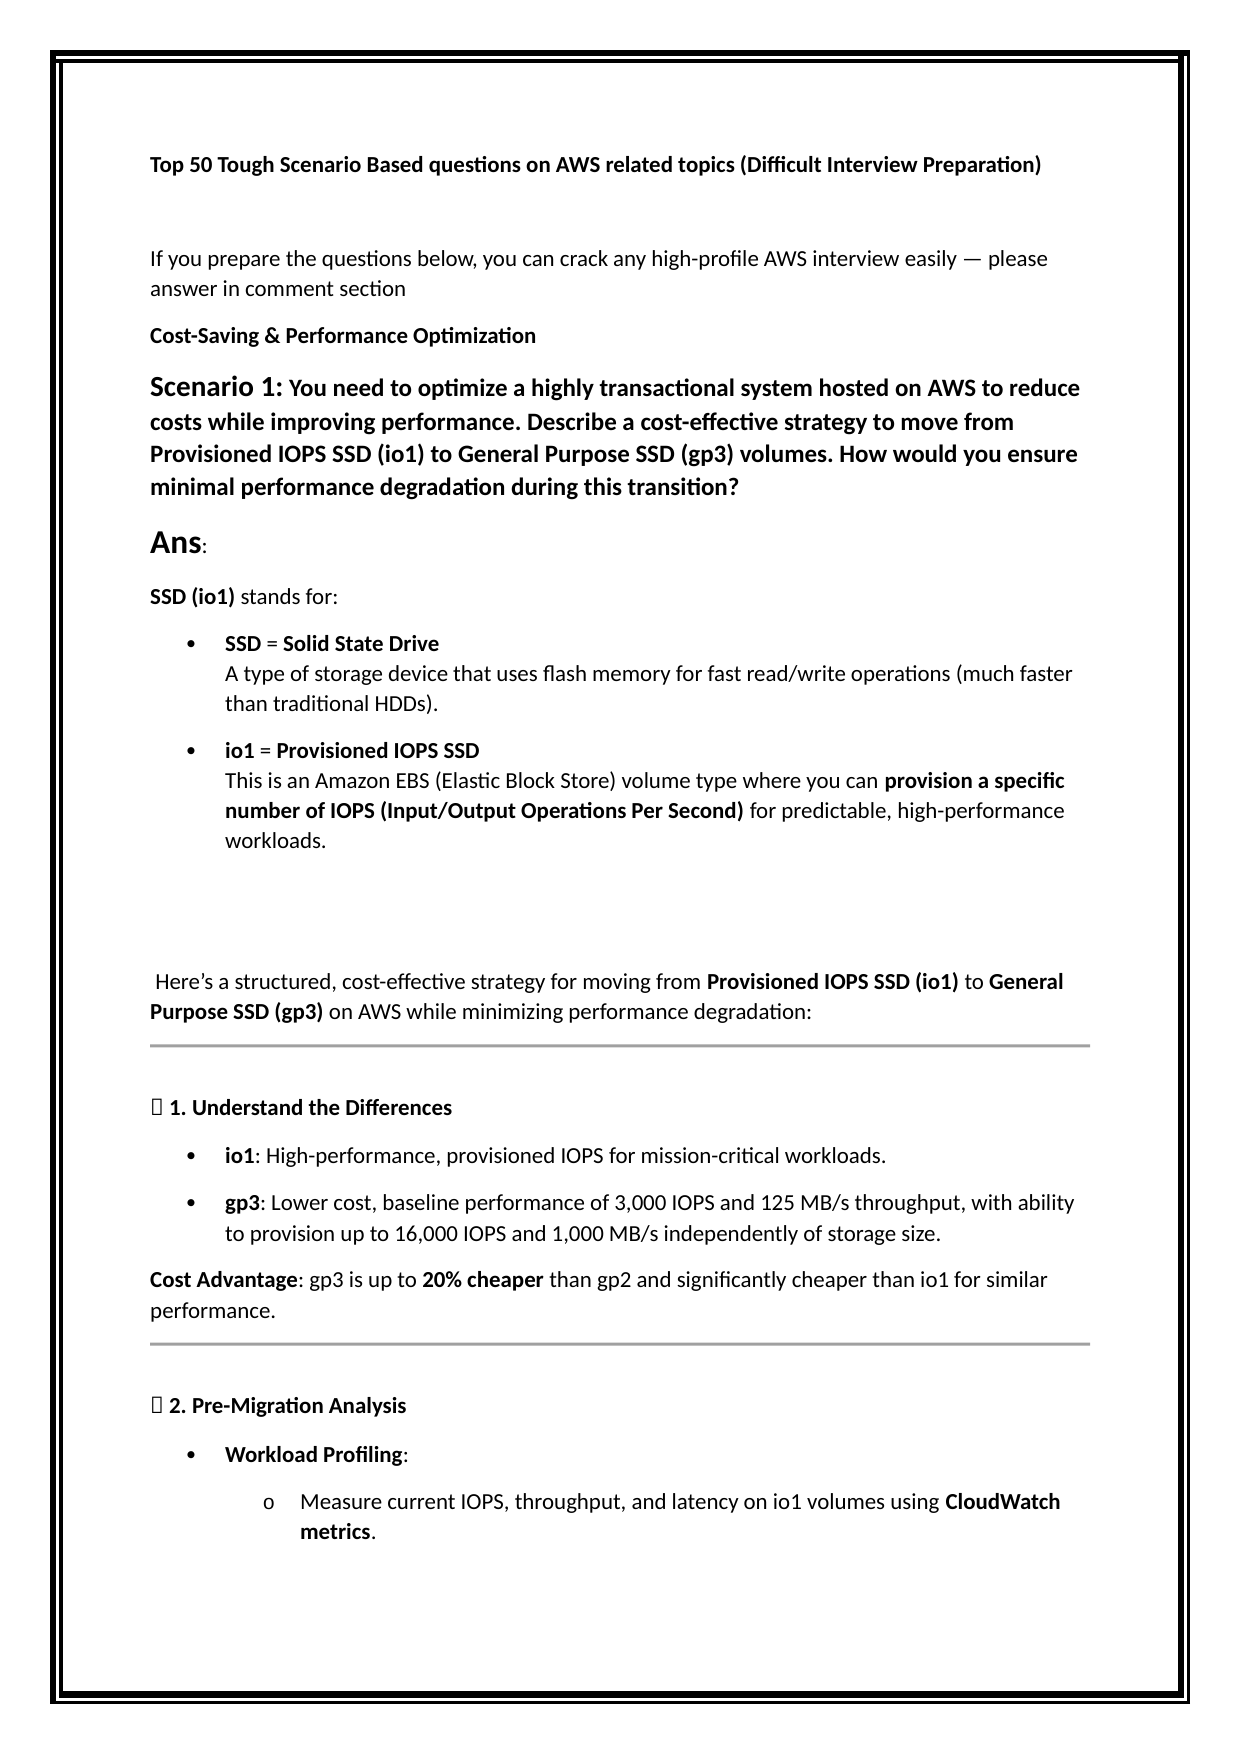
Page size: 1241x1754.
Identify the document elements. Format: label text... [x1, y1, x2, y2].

text ✅ 1. Understand the Differences [150, 1091, 1090, 1122]
text Cost-Saving & Performance Optimization [150, 321, 1090, 349]
text Ans: [150, 521, 1090, 562]
text Scenario 1: You need to optimize a highly transactional system hosted on AWS to reduce costs while improving performance. Describe a cost-effective strategy to move from Provisioned IOPS SSD (io1) to General Purpose SSD (gp3) volumes. How would you ensure minimal performance degradation during this transition? [150, 368, 1090, 502]
text If you prepare the questions below, you can crack any high-profile AWS interview easily — please answer in comment section [150, 244, 1090, 302]
list io1 = Provisioned IOPS SSD This is an Amazon EBS (Elastic Block Store) volume type where you can provision a specific number of IOPS (Input/Output Operations Per Second) for predictable, high-performance workloads. [187, 736, 1090, 854]
list Workload Profiling: [187, 1440, 1090, 1468]
list Measure current IOPS, throughput, and latency on io1 volumes using CloudWatch metrics. [262, 1487, 1090, 1546]
text Here’s a structured, cost-effective strategy for moving from Provisioned IOPS SSD (io1) to General Purpose SSD (gp3) on AWS while minimizing performance degradation: [150, 967, 1090, 1025]
list SSD = Solid State Drive A type of storage device that uses flash memory for fast read/write operations (much faster than traditional HDDs). [187, 629, 1090, 717]
text SSD (io1) stands for: [150, 582, 1090, 610]
text ✅ 2. Pre-Migration Analysis [150, 1389, 1090, 1421]
list gp3: Lower cost, baseline performance of 3,000 IOPS and 125 MB/s throughput, with ability to provision up to 16,000 IOPS and 1,000 MB/s independently of storage size. [187, 1188, 1090, 1247]
text Cost Advantage: gp3 is up to 20% cheaper than gp2 and significantly cheaper than io1 for similar performance. [150, 1266, 1090, 1324]
list io1: High-performance, provisioned IOPS for mission-critical workloads. [187, 1142, 1090, 1169]
text Top 50 Tough Scenario Based questions on AWS related topics (Difficult Interview Preparation) [150, 150, 1090, 178]
